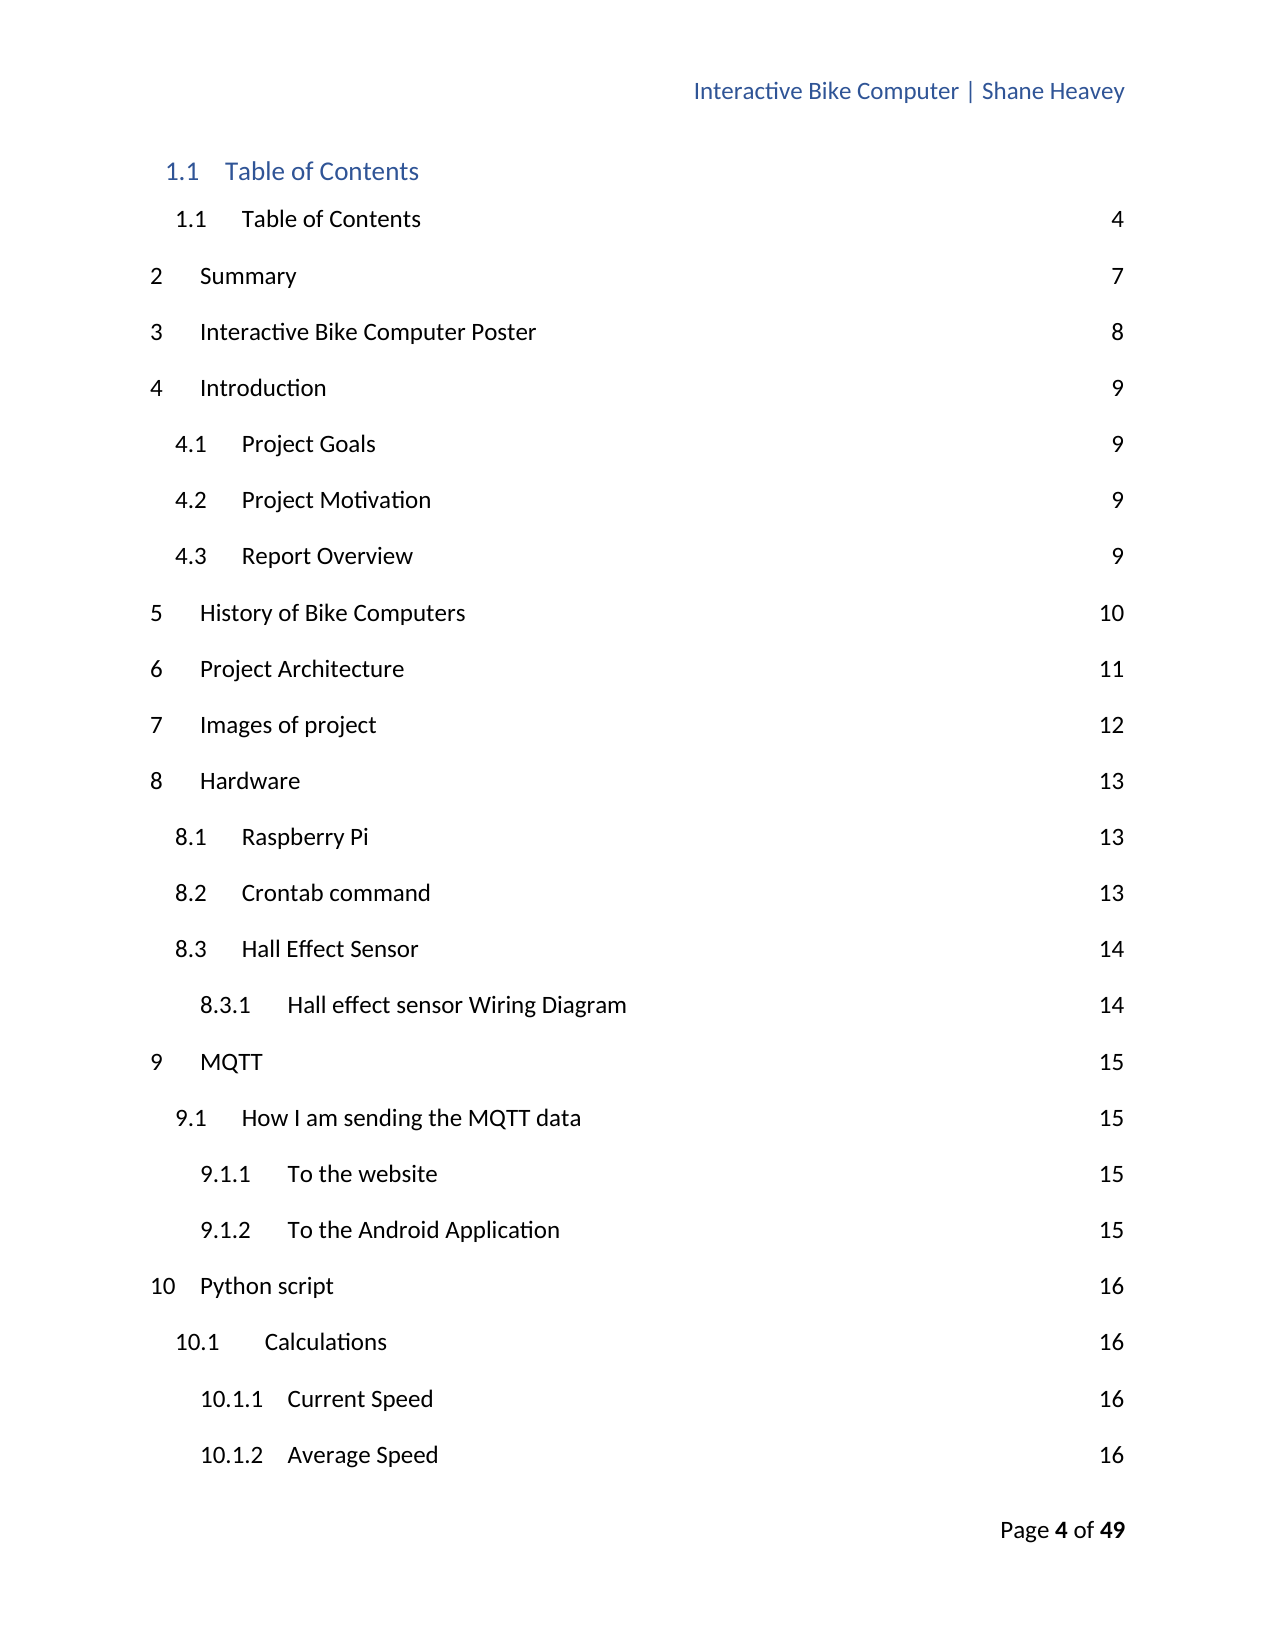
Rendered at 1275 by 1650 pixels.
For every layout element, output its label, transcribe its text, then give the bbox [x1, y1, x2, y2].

subtitle Table of Contents [165, 154, 1125, 187]
